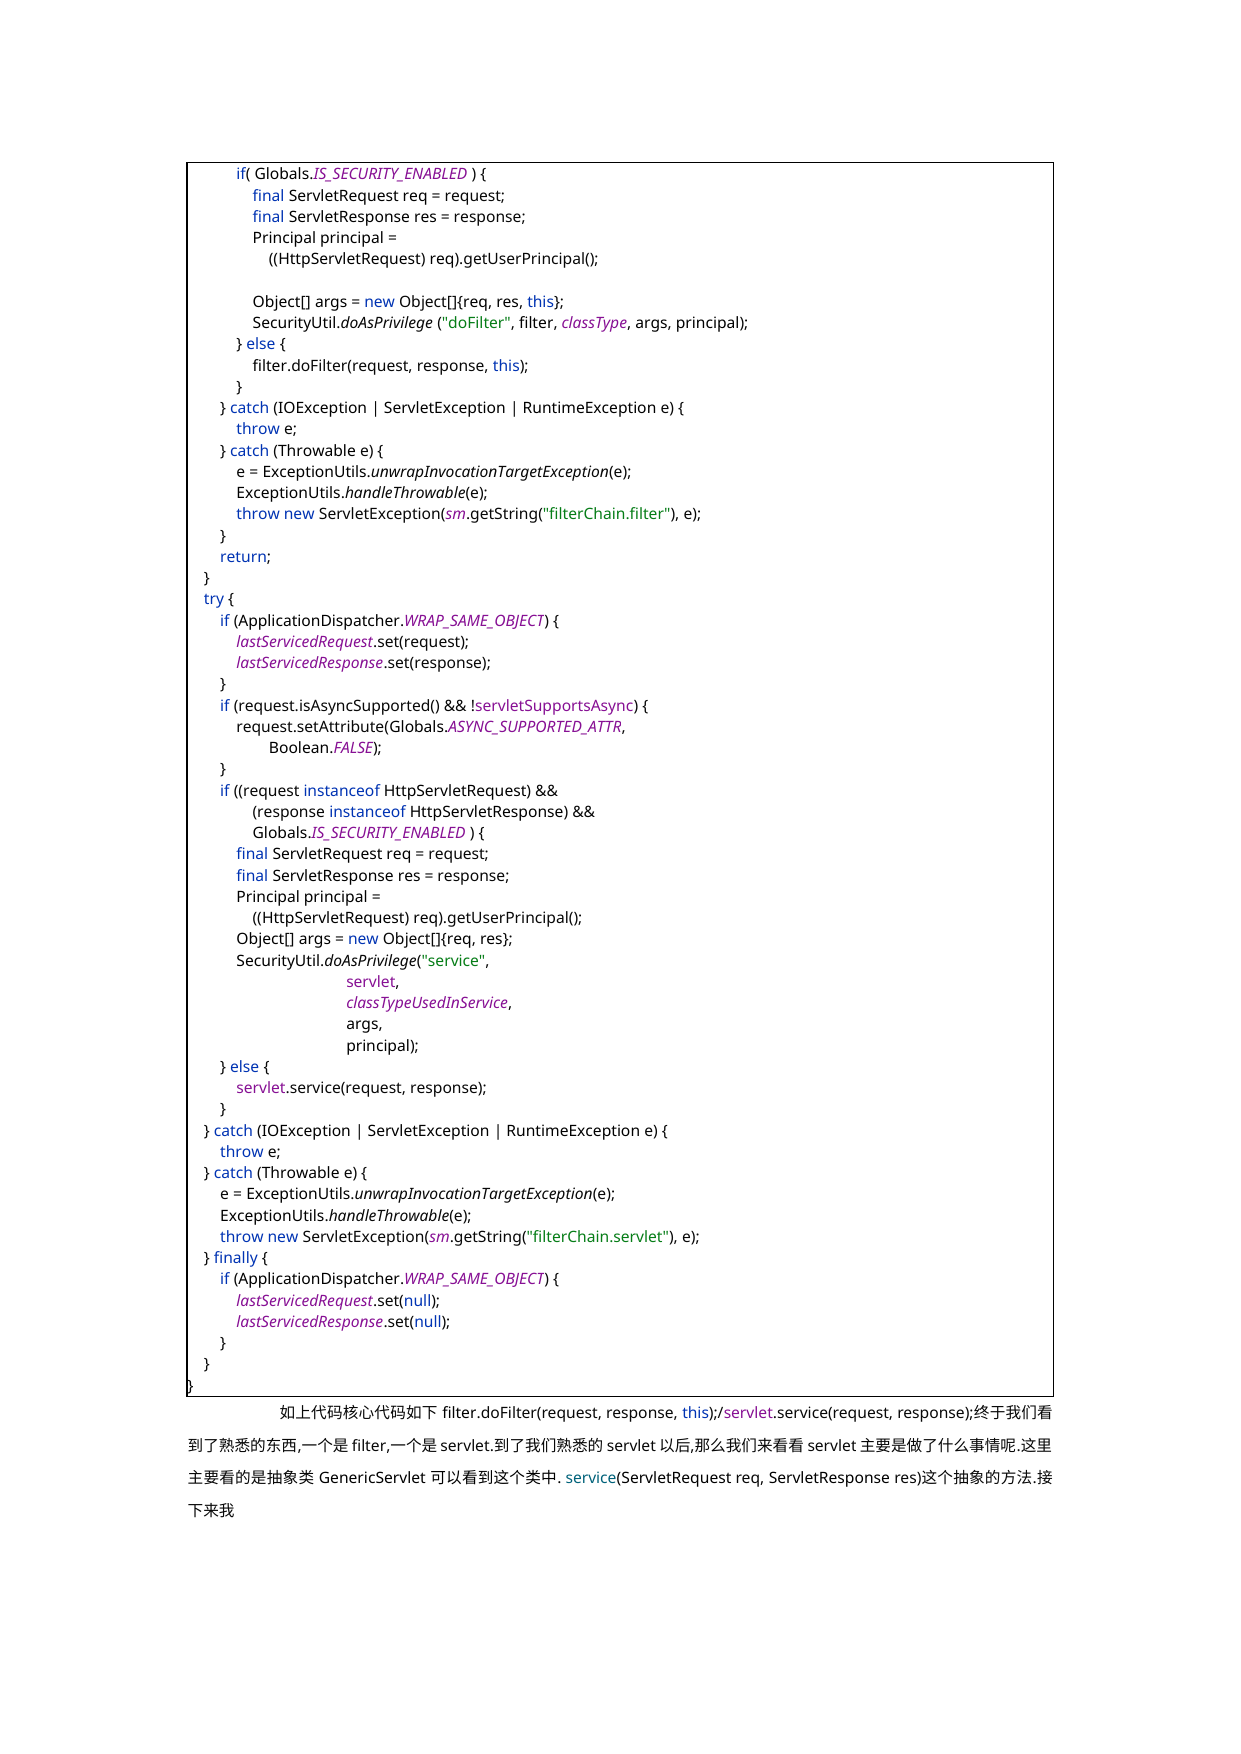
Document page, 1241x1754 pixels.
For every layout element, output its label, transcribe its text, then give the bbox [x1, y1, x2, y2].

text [188, 163, 1053, 1396]
text 如上代码核心代码如下 filter.doFilter(request, response, this);/servlet.service(request, response);终于我们看到了熟悉的东西,一个是filter,一个是servlet.到了我们熟悉的servlet以后,那么我们来看看servlet主要是做了什么事情呢.这里主要看的是抽象类 GenericServlet 可以看到这个类中. service(ServletRequest req, ServletResponse res)这个抽象的方法.接下来我 [187, 1397, 1053, 1527]
picture [582, 1474, 587, 1483]
